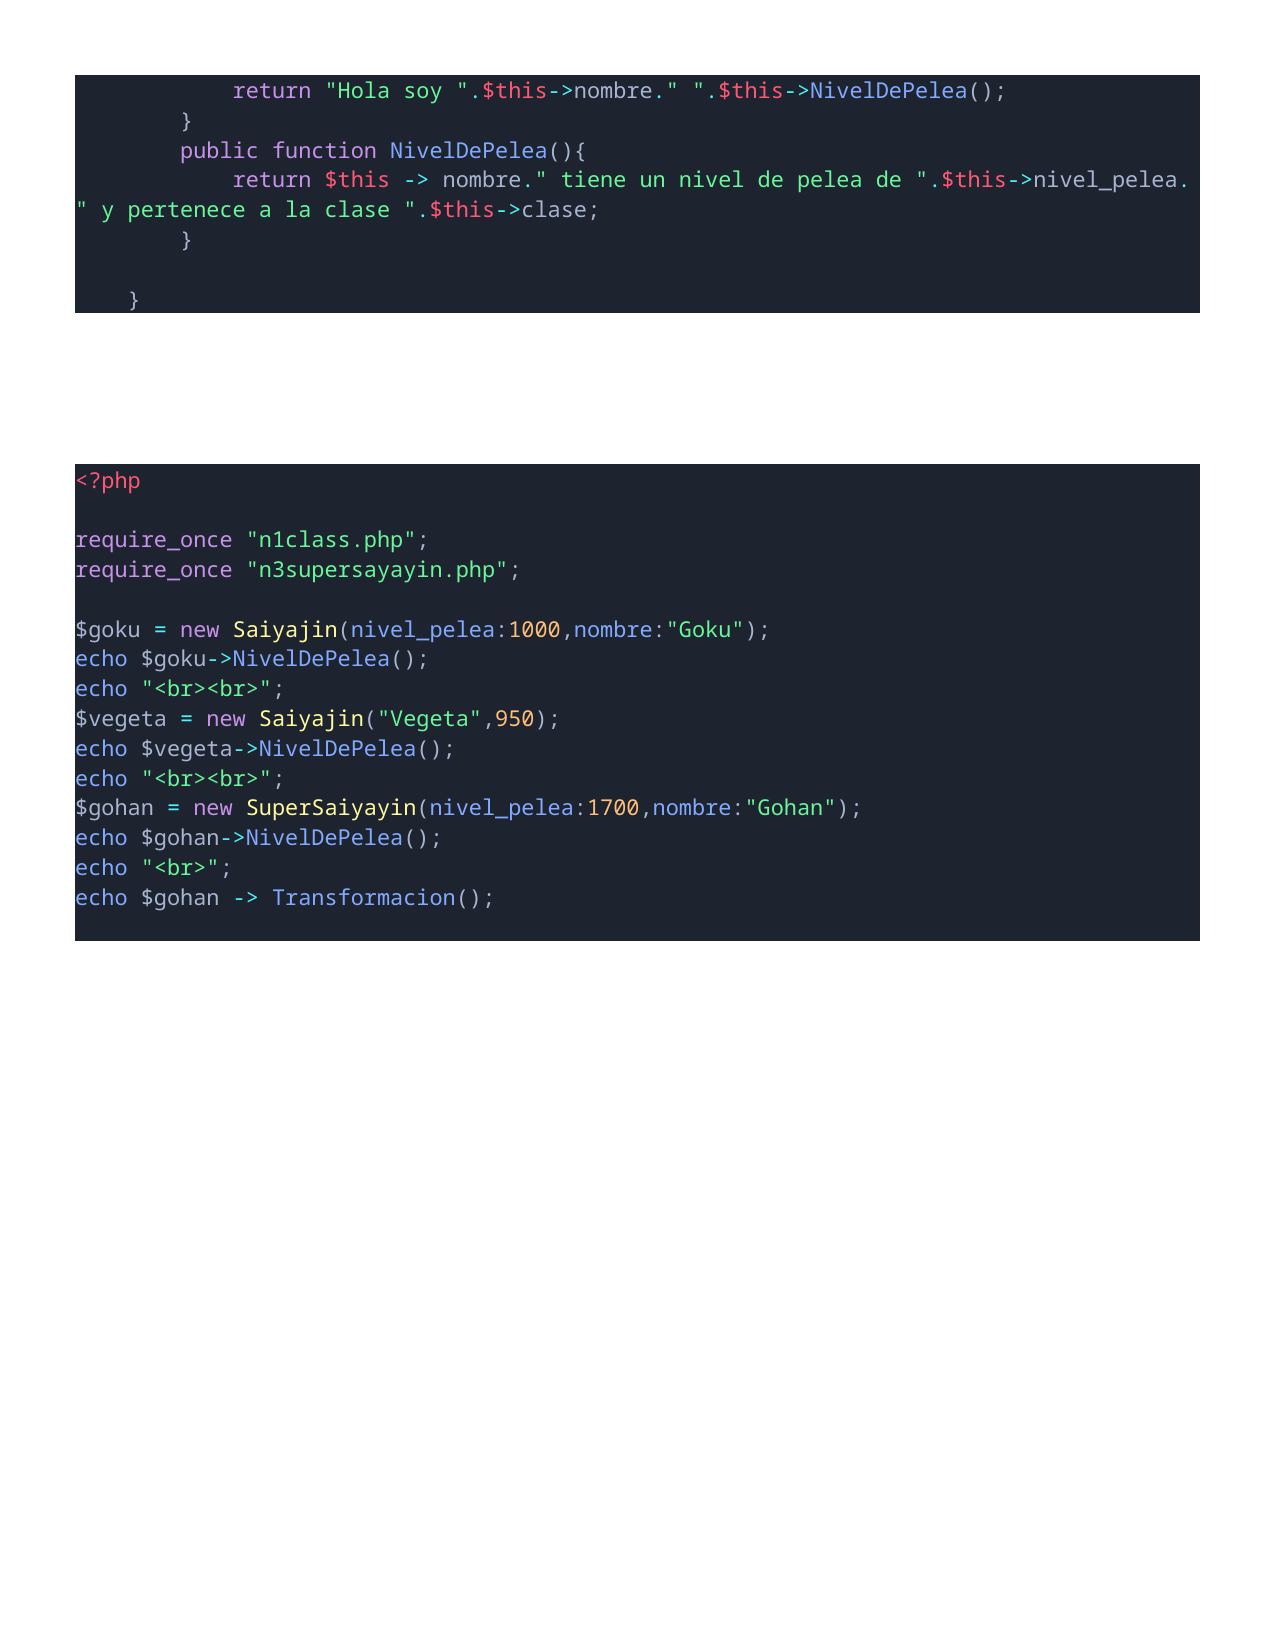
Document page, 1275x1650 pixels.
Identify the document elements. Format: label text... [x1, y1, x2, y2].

text echo "<br>"; [75, 852, 1200, 882]
text echo $goku->NivelDePelea(); [75, 643, 1200, 673]
text require_once "n1class.php"; [75, 524, 1200, 554]
text require_once "n3supersayayin.php"; [75, 554, 1200, 584]
text echo "<br><br>"; [75, 673, 1200, 703]
text <?php [75, 464, 1200, 494]
text return $this -> nombre." tiene un nivel de pelea de ".$this->nivel_pelea. " y pertenece a la clase ".$this->clase; [75, 164, 1200, 224]
text echo $gohan->NivelDePelea(); [75, 822, 1200, 852]
text $goku = new Saiyajin(nivel_pelea:1000,nombre:"Goku"); [75, 613, 1200, 643]
text } [75, 105, 1200, 134]
text $vegeta = new Saiyajin("Vegeta",950); [75, 703, 1200, 733]
text } [75, 283, 1200, 313]
text } [75, 224, 1200, 254]
text echo "<br><br>"; [75, 762, 1200, 792]
text return "Hola soy ".$this->nombre." ".$this->NivelDePelea(); [75, 75, 1200, 105]
text echo $vegeta->NivelDePelea(); [75, 733, 1200, 762]
text $gohan = new SuperSaiyayin(nivel_pelea:1700,nombre:"Gohan"); [75, 792, 1200, 822]
text public function NivelDePelea(){ [75, 134, 1200, 164]
text echo $gohan -> Transformacion(); [75, 882, 1200, 911]
